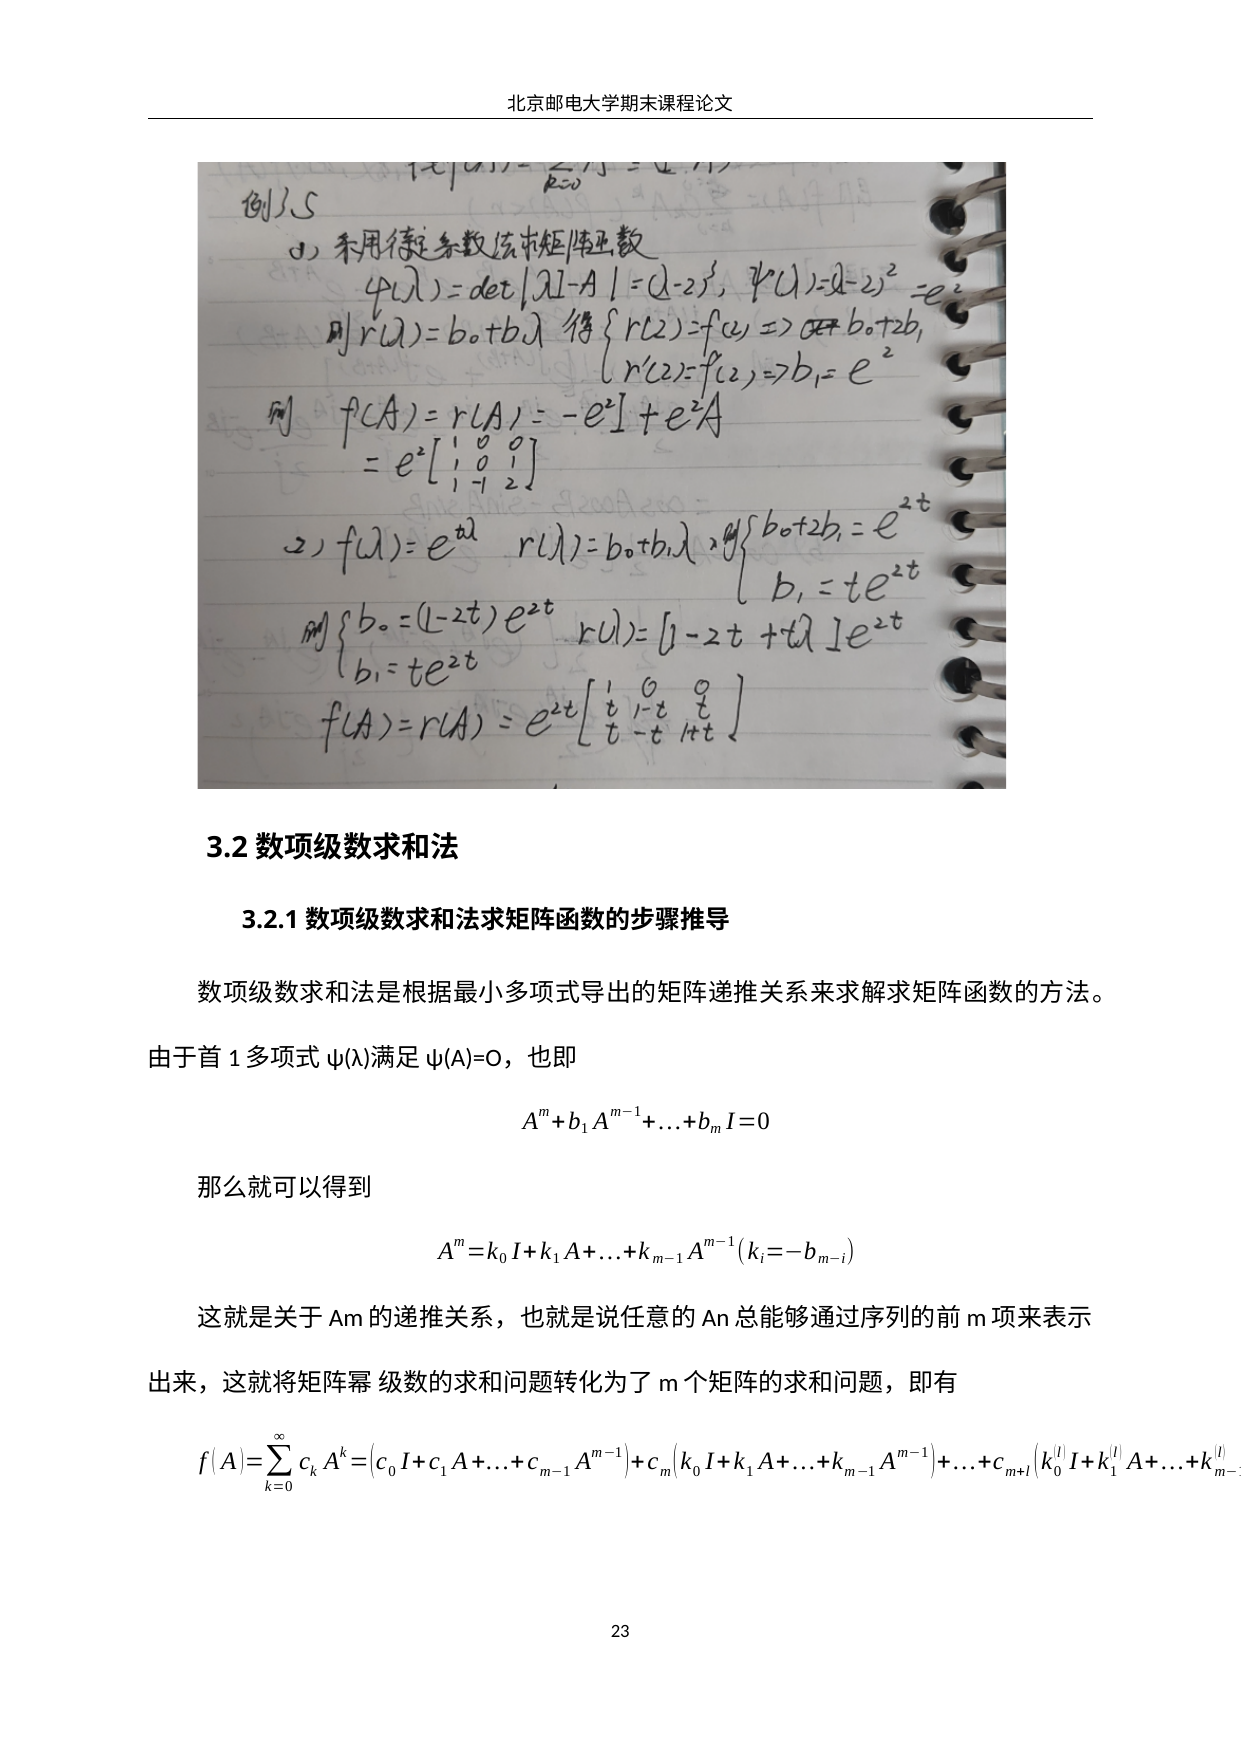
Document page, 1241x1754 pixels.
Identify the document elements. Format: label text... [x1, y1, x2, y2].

subtitle 3.2 数项级数求和法 [148, 812, 1093, 877]
text 这就是关于Am的递推关系，也就是说任意的An总能够通过序列的前m项来表示出来，这就将矩阵幂 级数的求和问题转化为了m个矩阵的求和问题，即有 [148, 1283, 1093, 1413]
subtitle 3.2.1 数项级数求和法求矩阵函数的步骤推导 [191, 885, 1093, 950]
text 数项级数求和法是根据最小多项式导出的矩阵递推关系来求解求矩阵函数的方法。由于首1多项式 ψ(λ)满足ψ(A)=O，也即 [148, 958, 1093, 1088]
text 那么就可以得到 [148, 1153, 1093, 1218]
picture [197, 162, 1007, 789]
